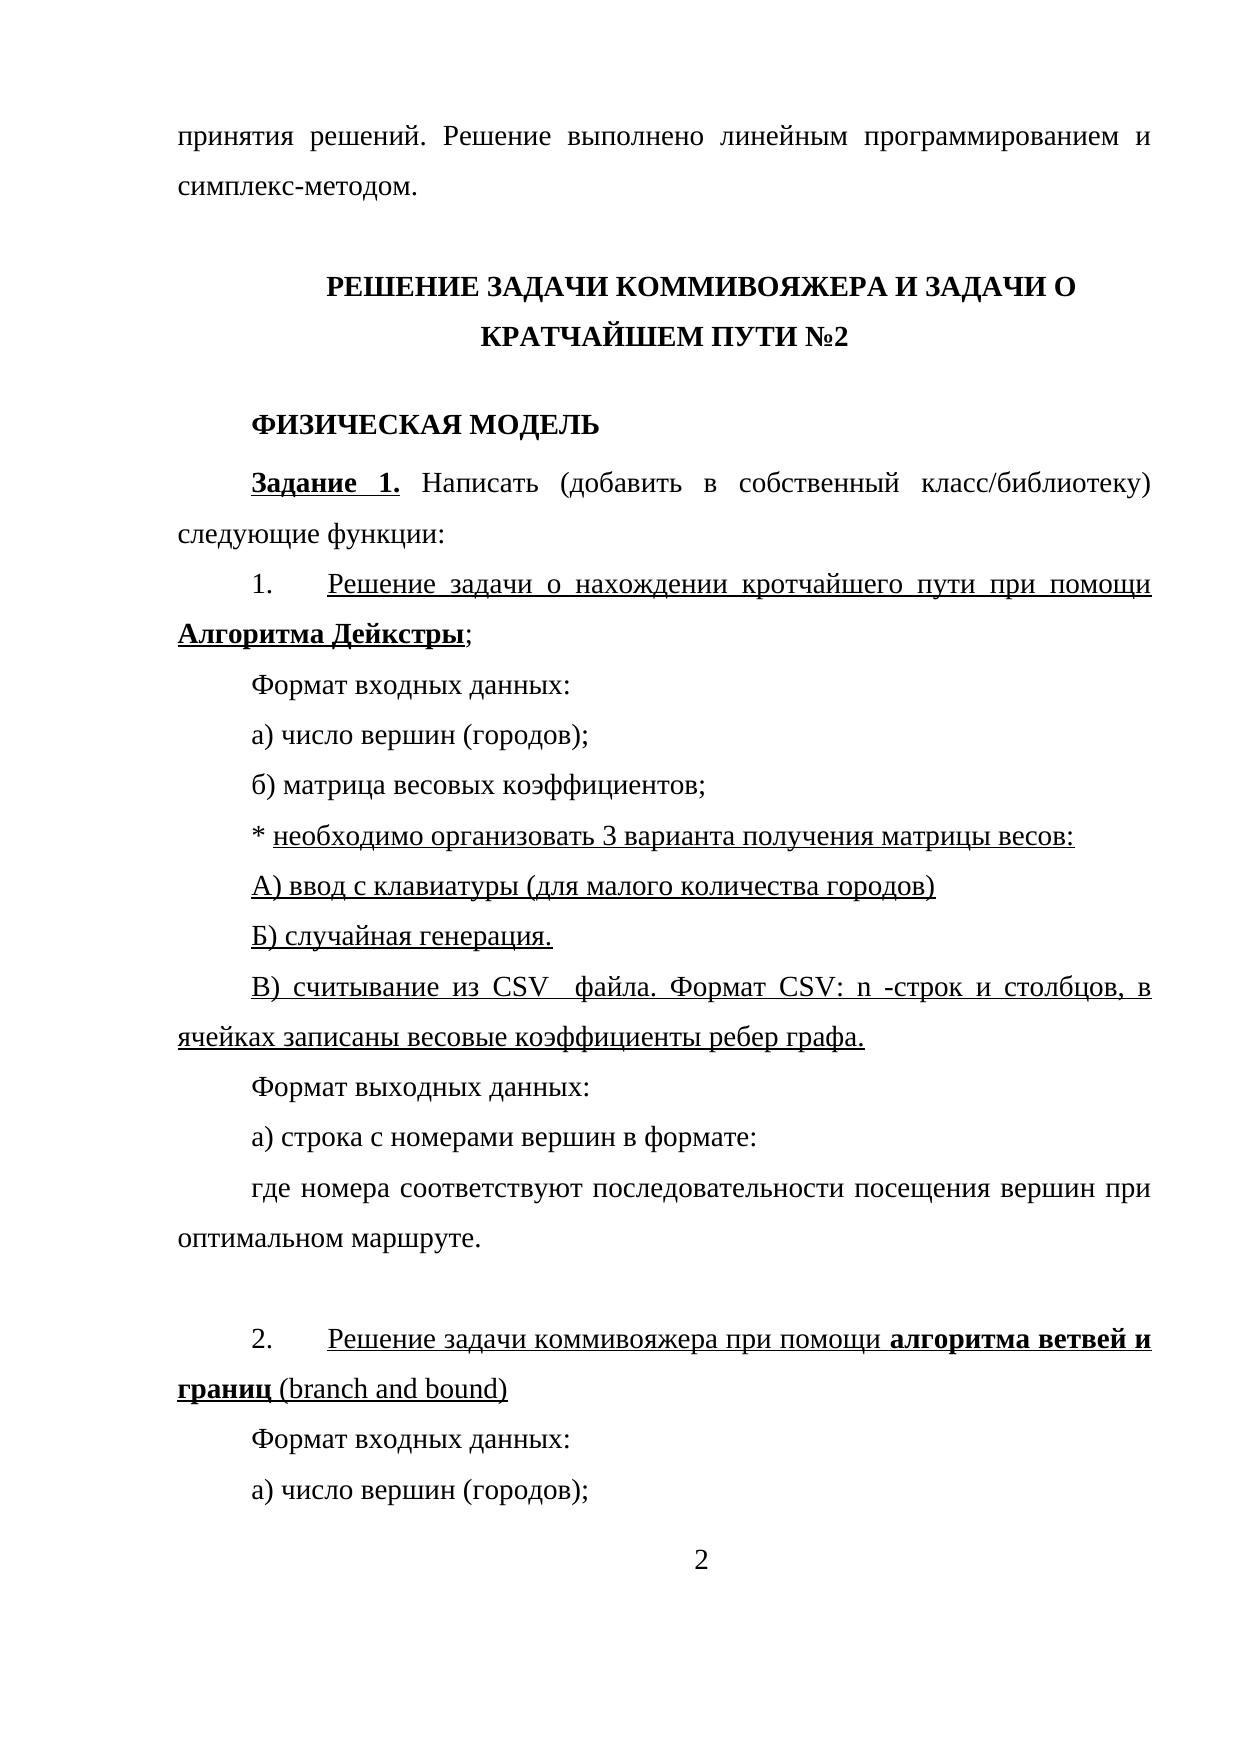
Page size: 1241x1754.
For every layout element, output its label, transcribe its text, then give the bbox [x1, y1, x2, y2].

subtitle ФИЗИЧЕСКАЯ МОДЕЛЬ [177, 407, 1152, 440]
list а) число вершин (городов); [177, 1472, 1152, 1505]
text Формат входных данных: [177, 1421, 1152, 1455]
list В) считывание из CSV файла. Формат CSV: n -строк и столбцов, в ячейках записаны весовые коэффициенты ребер графа. [177, 969, 1152, 1052]
list Решение задачи коммивояжера при помощи алгоритма ветвей и границ (branch and bound) [177, 1321, 1152, 1405]
list Б) случайная генерация. [177, 918, 1152, 952]
list * необходимо организовать 3 варианта получения матрицы весов: [177, 818, 1152, 851]
text Задание 1. Написать (добавить в собственный класс/библиотеку) следующие функции: [177, 466, 1152, 549]
list Формат входных данных: [177, 667, 1152, 700]
list Решение задачи о нахождении кротчайшего пути при помощи Алгоритма Дейкстры; [177, 566, 1152, 650]
list а) строка с номерами вершин в формате: [177, 1119, 1152, 1153]
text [177, 118, 1152, 202]
text где номера соответствуют последовательности посещения вершин при оптимальном маршруте. [177, 1170, 1152, 1254]
list а) число вершин (городов); [177, 717, 1152, 751]
text Формат выходных данных: [177, 1069, 1152, 1103]
list А) ввод с клавиатуры (для малого количества городов) [177, 868, 1152, 902]
subtitle РЕШЕНИЕ ЗАДАЧИ КОММИВОЯЖЕРА И ЗАДАЧИ О КРАТЧАЙШЕМ ПУТИ №2 [177, 269, 1152, 353]
list б) матрица весовых коэффициентов; [177, 767, 1152, 801]
